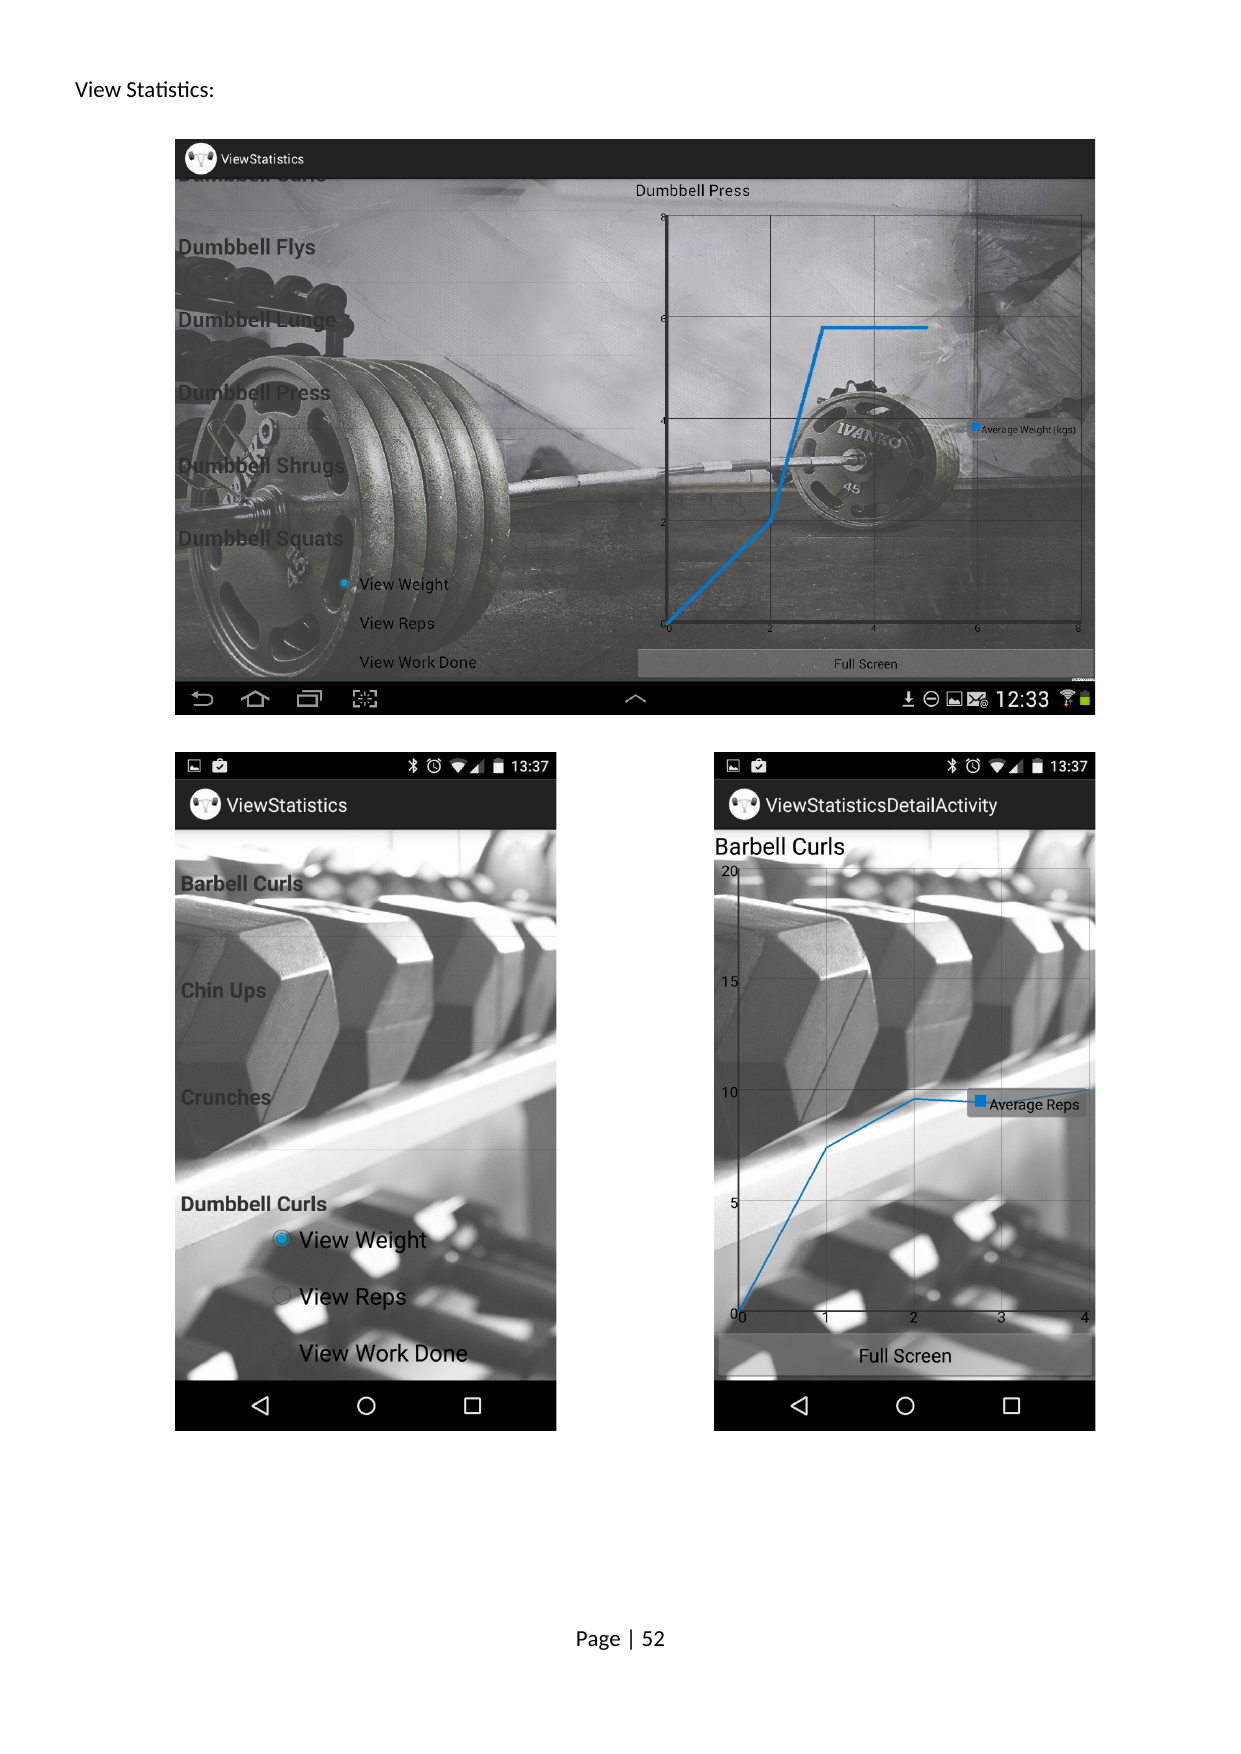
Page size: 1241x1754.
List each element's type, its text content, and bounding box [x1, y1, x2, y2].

picture [175, 752, 557, 1431]
picture [175, 139, 1096, 715]
picture [714, 752, 1096, 1431]
text View Statistics: [75, 75, 1165, 103]
